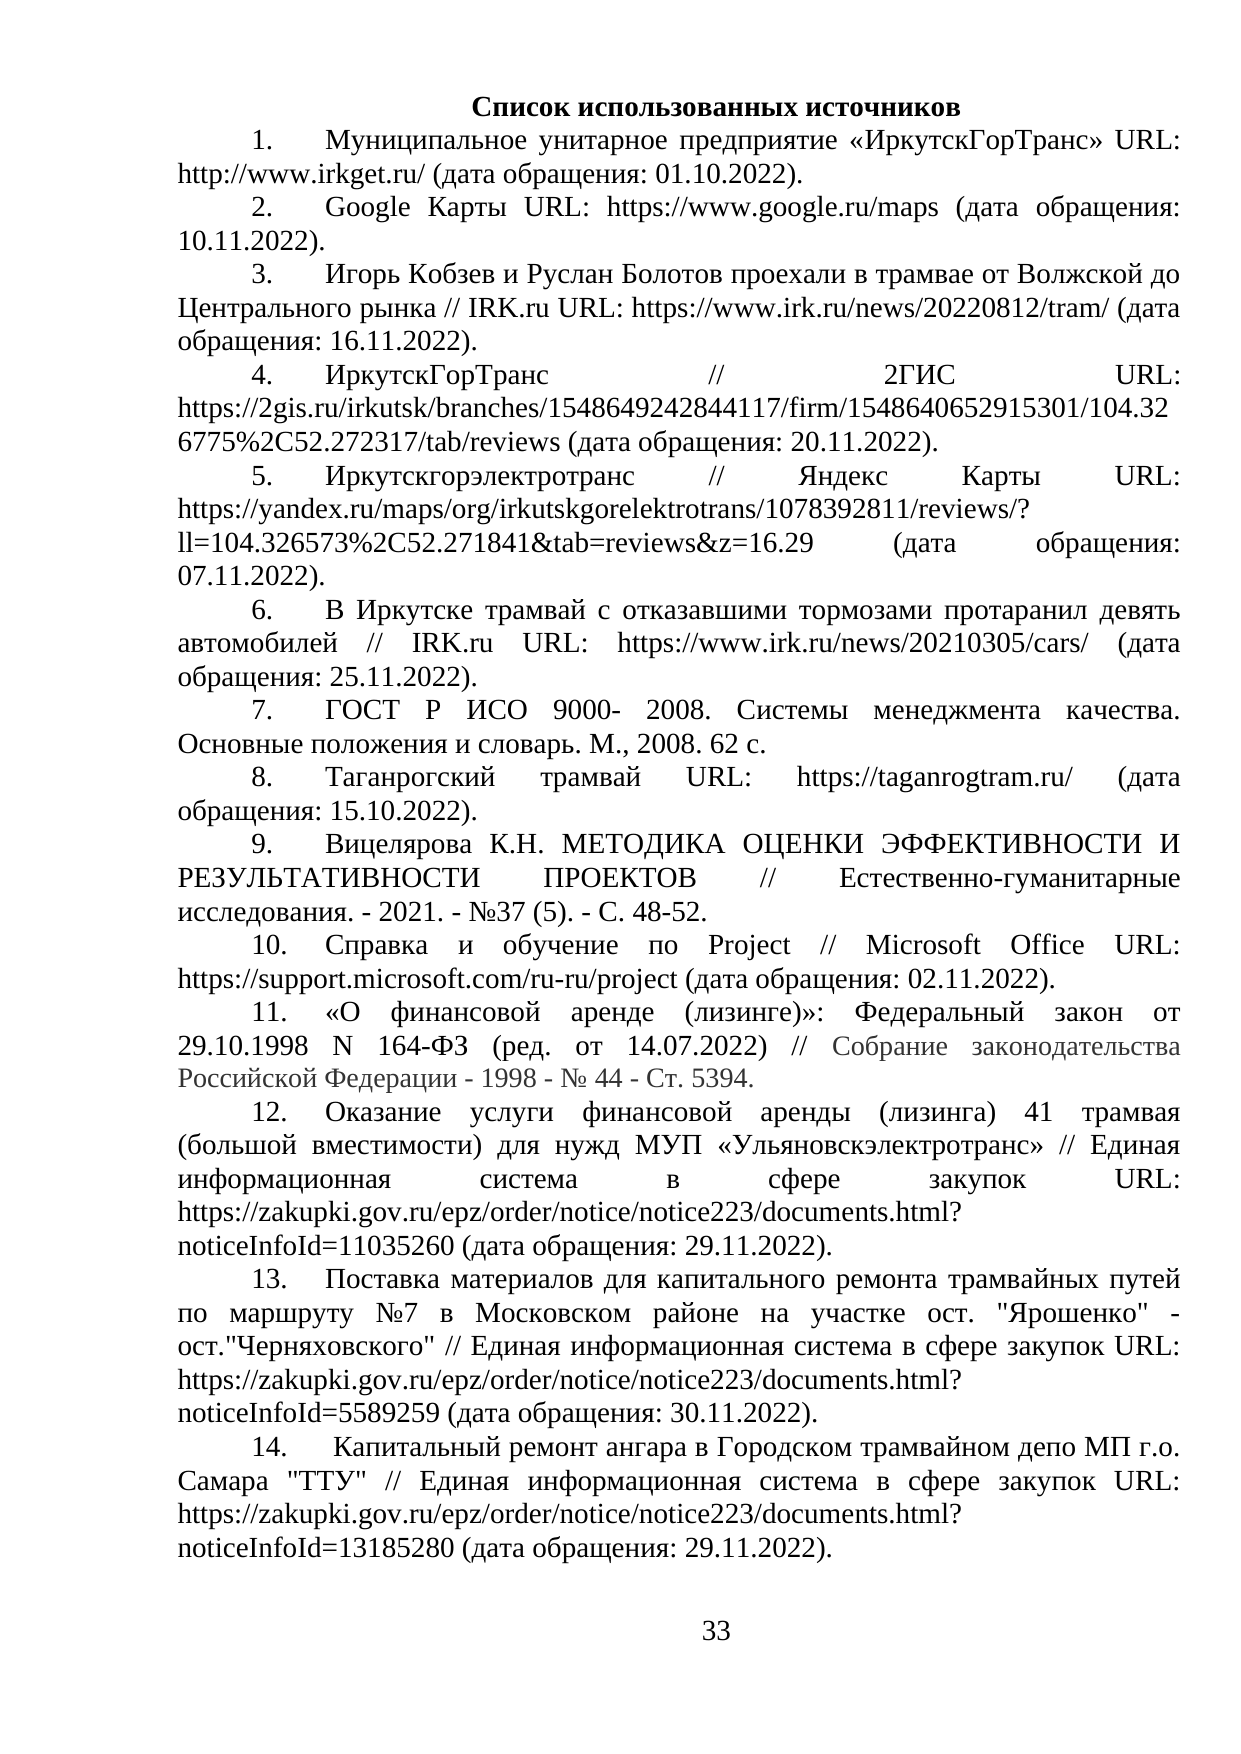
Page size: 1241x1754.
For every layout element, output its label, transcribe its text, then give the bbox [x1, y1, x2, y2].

list ГОСТ Р ИСО 9000- 2008. Системы менеджмента качества. Основные положения и словарь. М., 2008. 62 с. [177, 692, 1181, 759]
list «О финансовой аренде (лизинге)»: Федеральный закон от 29.10.1998 N 164-ФЗ (ред. от 14.07.2022) // Собрание законодательства Российской Федерации - 1998 - № 44 - Ст. 5394. [177, 994, 1181, 1094]
list Вицелярова К.Н. МЕТОДИКА ОЦЕНКИ ЭФФЕКТИВНОСТИ И РЕЗУЛЬТАТИВНОСТИ ПРОЕКТОВ // Естественно-гуманитарные исследования. - 2021. - №37 (5). - С. 48-52. [177, 827, 1181, 927]
list Капитальный ремонт ангара в Городском трамвайном депо МП г.о. Самара "ТТУ" // Единая информационная система в сфере закупок URL: https://zakupki.gov.ru/epz/order/notice/notice223/documents.html?noticeInfoId=13185280 (дата обращения: 29.11.2022). [177, 1429, 1181, 1563]
list В Иркутске трамвай с отказавшими тормозами протаранил девять автомобилей // IRK.ru URL: https://www.irk.ru/news/20210305/cars/ (дата обращения: 25.11.2022). [177, 592, 1181, 692]
list Игорь Кобзев и Руслан Болотов проехали в трамвае от Волжской до Центрального рынка // IRK.ru URL: https://www.irk.ru/news/20220812/tram/ (дата обращения: 16.11.2022). [177, 256, 1181, 357]
list Таганрогский трамвай URL: https://taganrogtram.ru/ (дата обращения: 15.10.2022). [177, 759, 1181, 827]
subtitle Список использованных источников [177, 89, 1181, 122]
list Google Карты URL: https://www.google.ru/maps (дата обращения: 10.11.2022). [177, 189, 1181, 256]
list Муниципальное унитарное предприятие «ИркутскГорТранс» URL: http://www.irkget.ru/ (дата обращения: 01.10.2022). [177, 122, 1181, 189]
list Справка и обучение по Project // Microsoft Office URL: https://support.microsoft.com/ru-ru/project (дата обращения: 02.11.2022). [177, 927, 1181, 994]
list ИркутскГорТранс // 2ГИС URL: https://2gis.ru/irkutsk/branches/1548649242844117/firm/1548640652915301/104.326775%2C52.272317/tab/reviews (дата обращения: 20.11.2022). [177, 357, 1181, 458]
list Оказание услуги финансовой аренды (лизинга) 41 трамвая (большой вместимости) для нужд МУП «Ульяновскэлектротранс» // Единая информационная система в сфере закупок URL: https://zakupki.gov.ru/epz/order/notice/notice223/documents.html?noticeInfoId=11035260 (дата обращения: 29.11.2022). [177, 1094, 1181, 1261]
list Поставка материалов для капитального ремонта трамвайных путей по маршруту №7 в Московском районе на участке ост. "Ярошенко" - ост."Черняховского" // Единая информационная система в сфере закупок URL: https://zakupki.gov.ru/epz/order/notice/notice223/documents.html?noticeInfoId=5589259 (дата обращения: 30.11.2022). [177, 1261, 1181, 1429]
list Иркутскгорэлектротранс // Яндекс Карты URL: https://yandex.ru/maps/org/irkutskgorelektrotrans/1078392811/reviews/?ll=104.326573%2C52.271841&tab=reviews&z=16.29 (дата обращения: 07.11.2022). [177, 458, 1181, 592]
